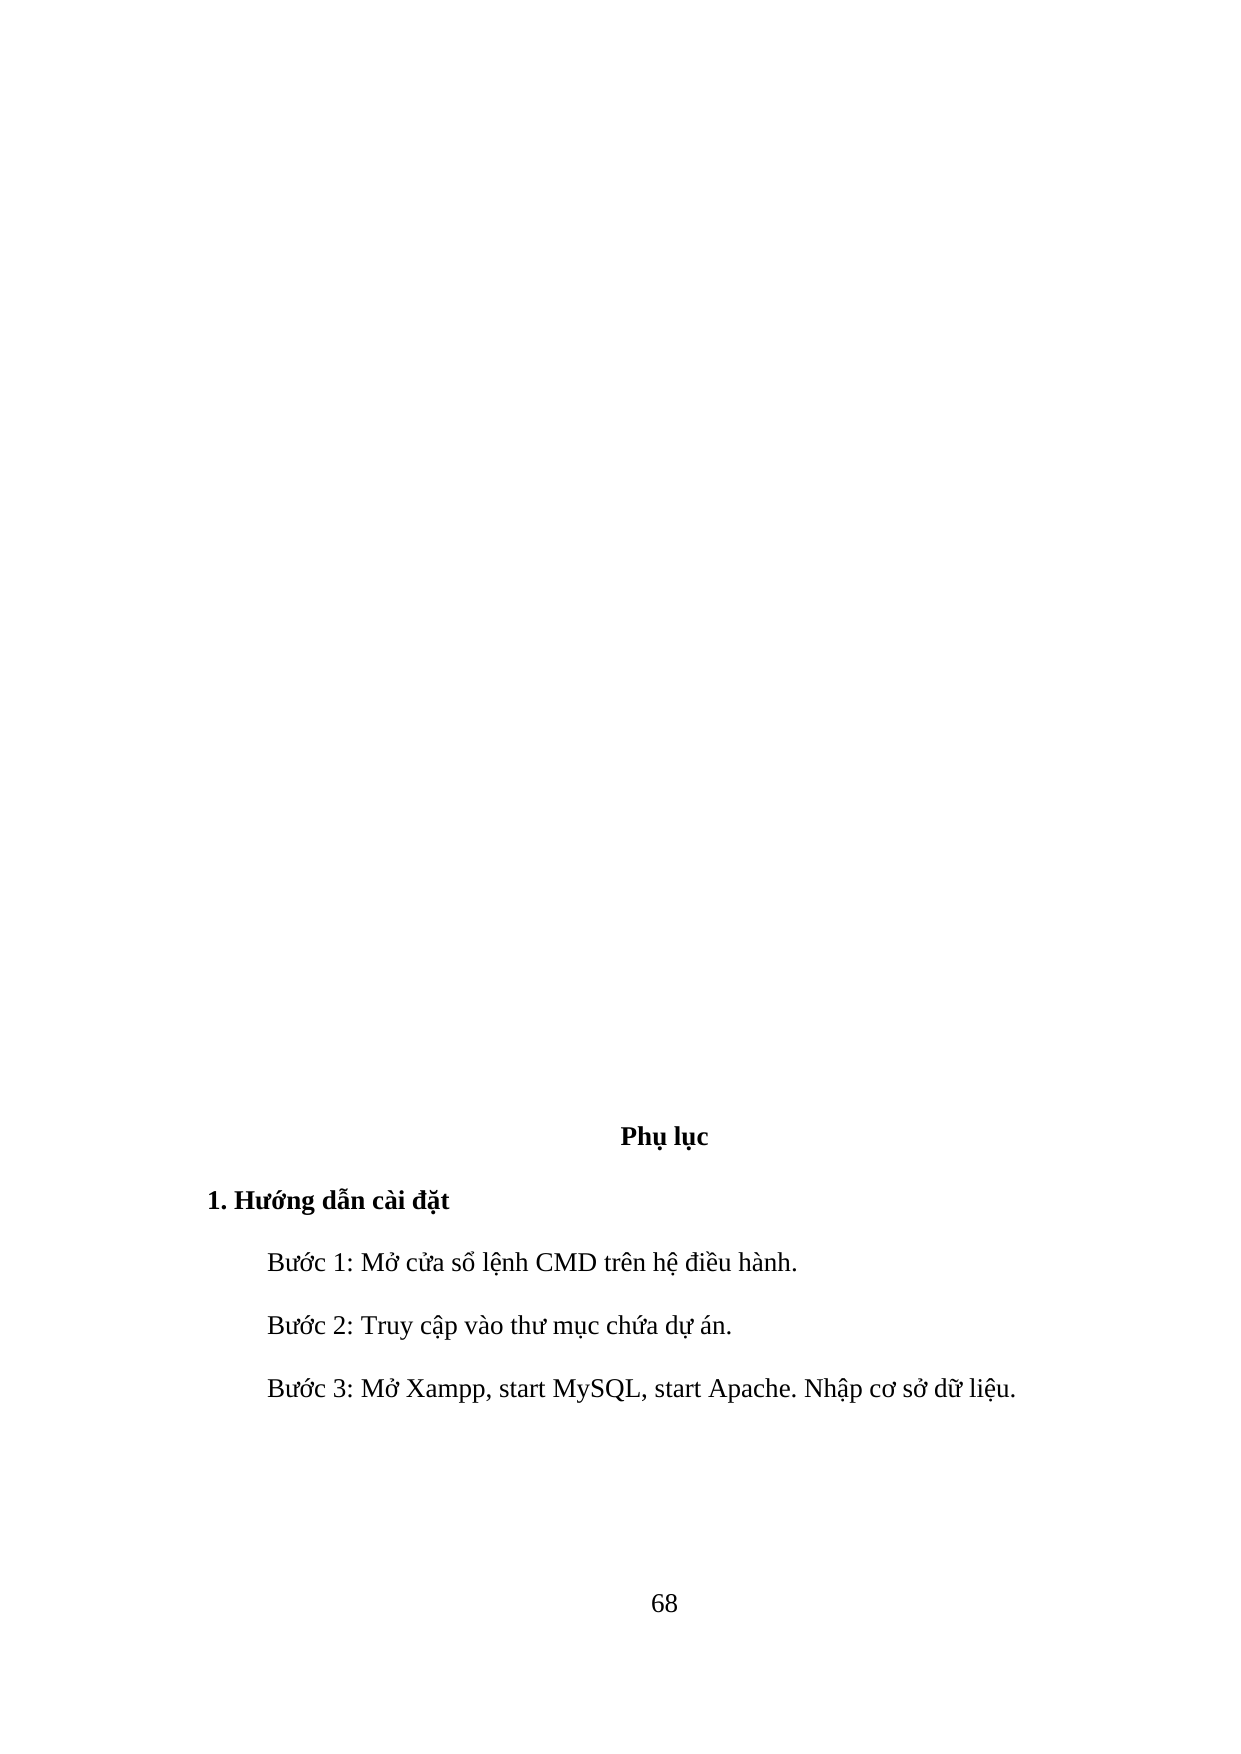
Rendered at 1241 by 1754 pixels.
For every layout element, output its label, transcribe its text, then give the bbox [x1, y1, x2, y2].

text Bước 1: Mở cửa sổ lệnh CMD trên hệ điều hành. [208, 1246, 1122, 1277]
text Bước 3: Mở Xampp, start MySQL, start Apache. Nhập cơ sở dữ liệu. [208, 1373, 1122, 1404]
text Bước 2: Truy cập vào thư mục chứa dự án. [208, 1309, 1122, 1340]
text Phụ lục [207, 1121, 1122, 1152]
subtitle 1. Hướng dẫn cài đặt [207, 1184, 1122, 1215]
